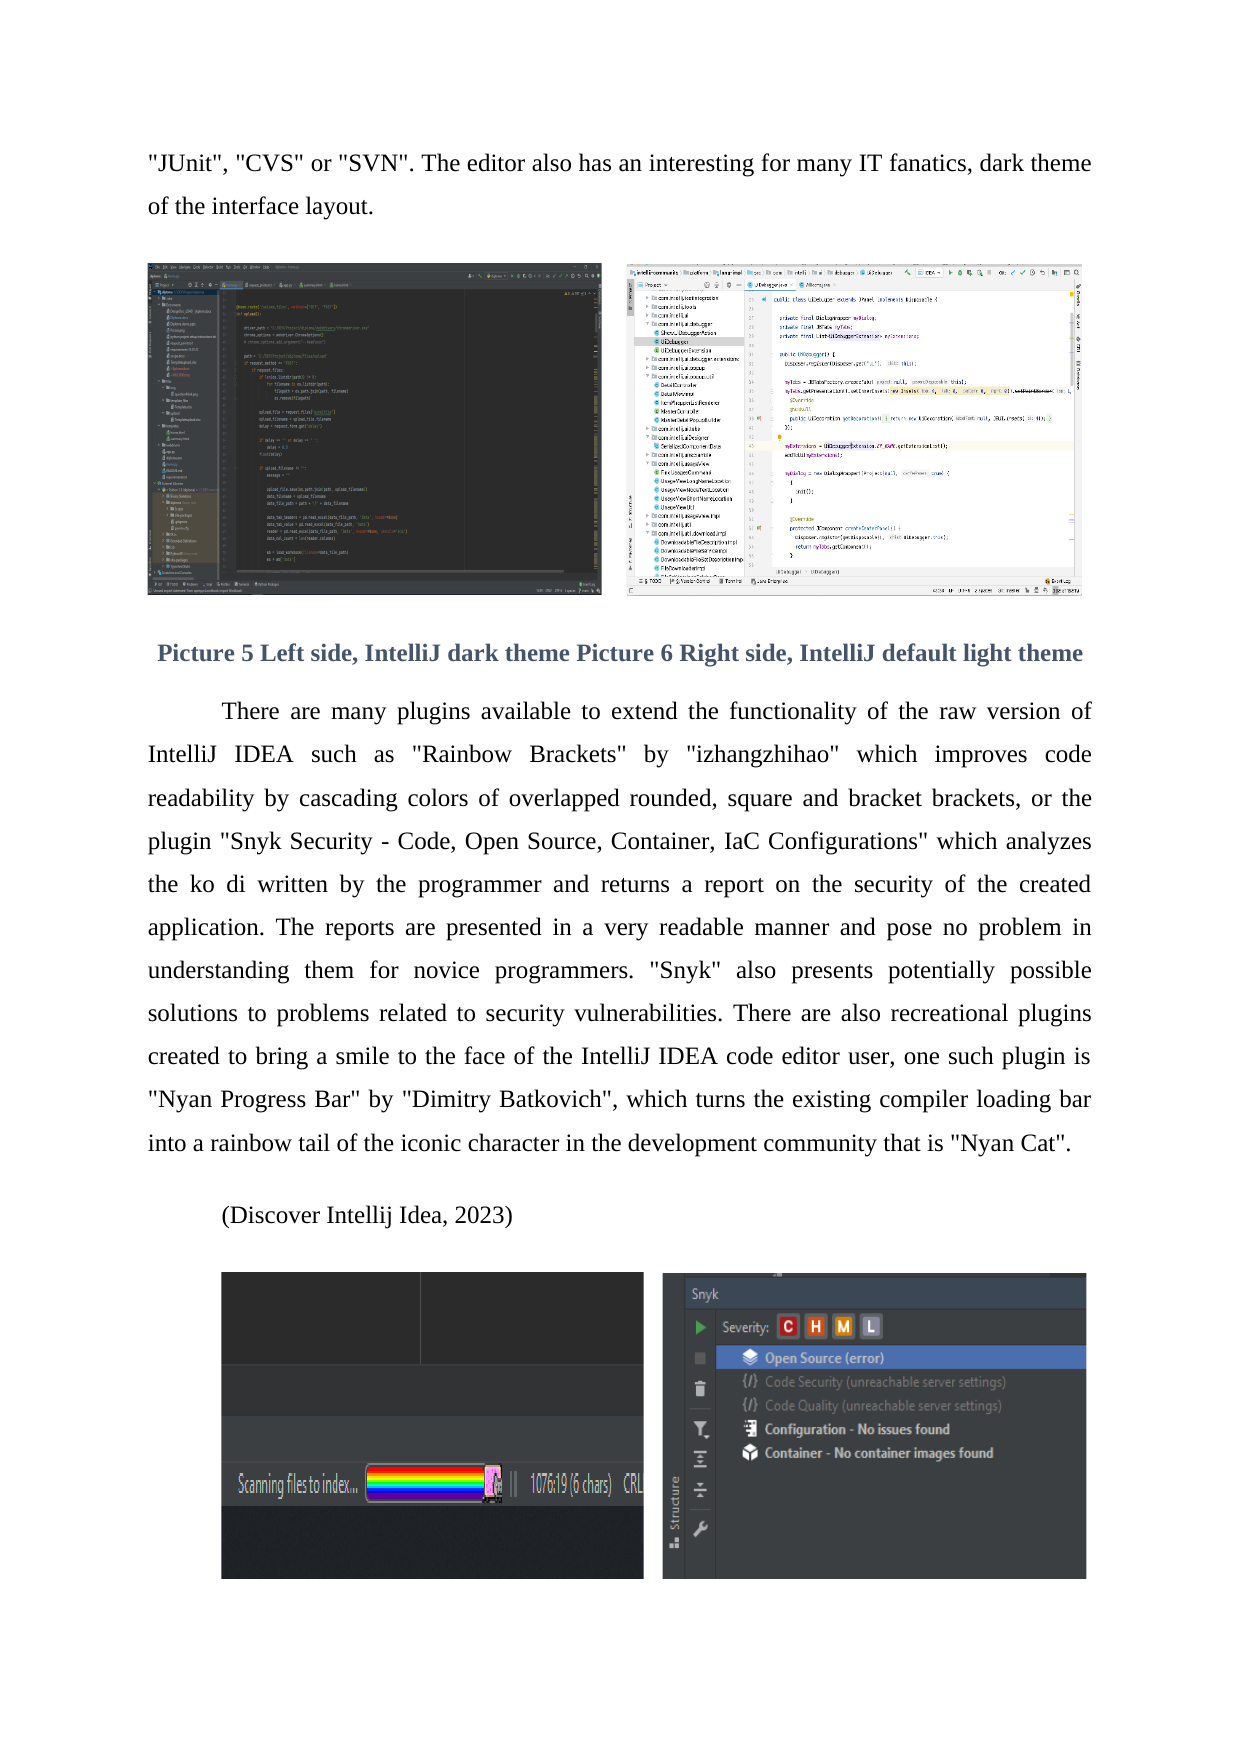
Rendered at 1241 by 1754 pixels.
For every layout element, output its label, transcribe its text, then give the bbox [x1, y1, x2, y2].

picture [662, 1273, 1087, 1579]
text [148, 148, 1093, 219]
text There are many plugins available to extend the functionality of the raw version of IntelliJ IDEA such as "Rainbow Brackets" by "izhangzhihao" which improves code readability by cascading colors of overlapped rounded, square and bracket brackets, or the plugin "Snyk Security - Code, Open Source, Container, IaC Configurations" which analyzes the ko di written by the programmer and returns a report on the security of the created application. The reports are presented in a very readable manner and pose no problem in understanding them for novice programmers. "Snyk" also presents potentially possible solutions to problems related to security vulnerabilities. There are also recreational plugins created to bring a smile to the face of the IntelliJ IDEA code editor user, one such plugin is "Nyan Progress Bar" by "Dimitry Batkovich", which turns the existing compiler loading bar into a rainbow tail of the iconic character in the development community that is "Nyan Cat". [148, 696, 1093, 1156]
picture [147, 263, 602, 595]
picture [221, 1272, 644, 1579]
picture [626, 264, 1082, 596]
